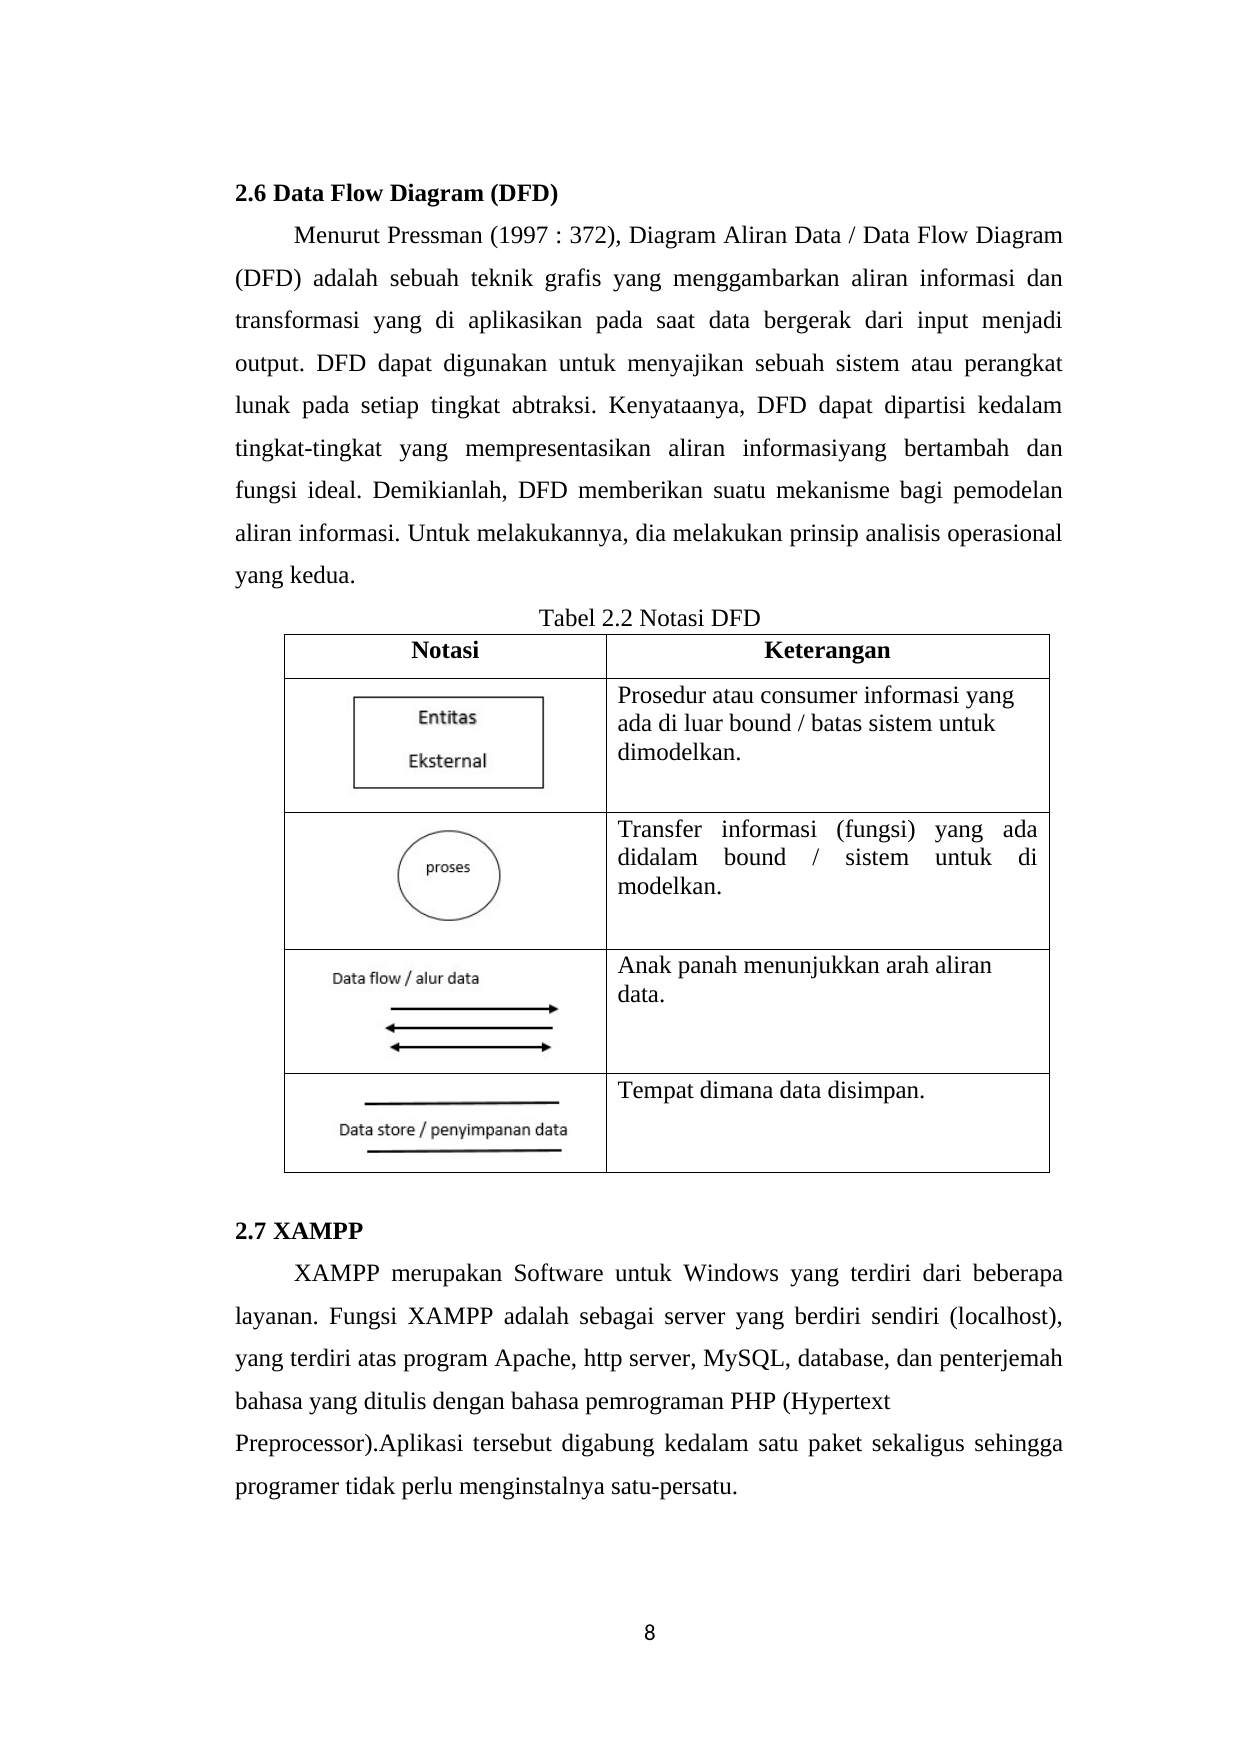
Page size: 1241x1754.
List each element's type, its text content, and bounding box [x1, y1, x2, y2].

table_cell [285, 1074, 606, 1172]
subtitle 2.7 XAMPP [235, 1216, 1063, 1244]
text XAMPP merupakan Software untuk Windows yang terdiri dari beberapa layanan. Fungsi XAMPP adalah sebagai server yang berdiri sendiri (localhost), yang terdiri atas program Apache, http server, MySQL, database, dan penterjemah bahasa yang ditulis dengan bahasa pemrograman PHP (Hypertext [235, 1258, 1063, 1415]
table_cell Tempat dimana data disimpan. [607, 1074, 1049, 1172]
table_cell [285, 950, 606, 1073]
table_cell Anak panah menunjukkan arah aliran data. [607, 950, 1049, 1073]
text Menurut Pressman (1997 : 372), Diagram Aliran Data / Data Flow Diagram (DFD) adalah sebuah teknik grafis yang menggambarkan aliran informasi dan transformasi yang di aplikasikan pada saat data bergerak dari input menjadi output. DFD dapat digunakan untuk menyajikan sebuah sistem atau perangkat lunak pada setiap tingkat abtraksi. Kenyataanya, DFD dapat dipartisi kedalam tingkat-tingkat yang mempresentasikan aliran informasiyang bertambah dan fungsi ideal. Demikianlah, DFD memberikan suatu mekanisme bagi pemodelan aliran informasi. Untuk melakukannya, dia melakukan prinsip analisis operasional yang kedua. [235, 220, 1063, 589]
table_cell Prosedur atau consumer informasi yang ada di luar bound / batas sistem untuk dimodelkan. [607, 679, 1049, 812]
table_cell [285, 679, 606, 812]
picture [383, 818, 513, 940]
table_cell Transfer informasi (fungsi) yang ada didalam bound / sistem untuk di modelkan. [607, 813, 1049, 948]
picture [319, 954, 584, 1064]
text Preprocessor).Aplikasi tersebut digabung kedalam satu paket sekaligus sehingga programer tidak perlu menginstalnya satu-persatu. [235, 1428, 1063, 1500]
picture [323, 1079, 579, 1163]
text Tabel 2.2 Notasi DFD [304, 603, 995, 632]
picture [346, 684, 557, 803]
table_header Keterangan [607, 635, 1049, 678]
table_cell [285, 813, 606, 948]
subtitle 2.6 Data Flow Diagram (DFD) [235, 178, 1063, 206]
table_header Notasi [285, 635, 606, 678]
